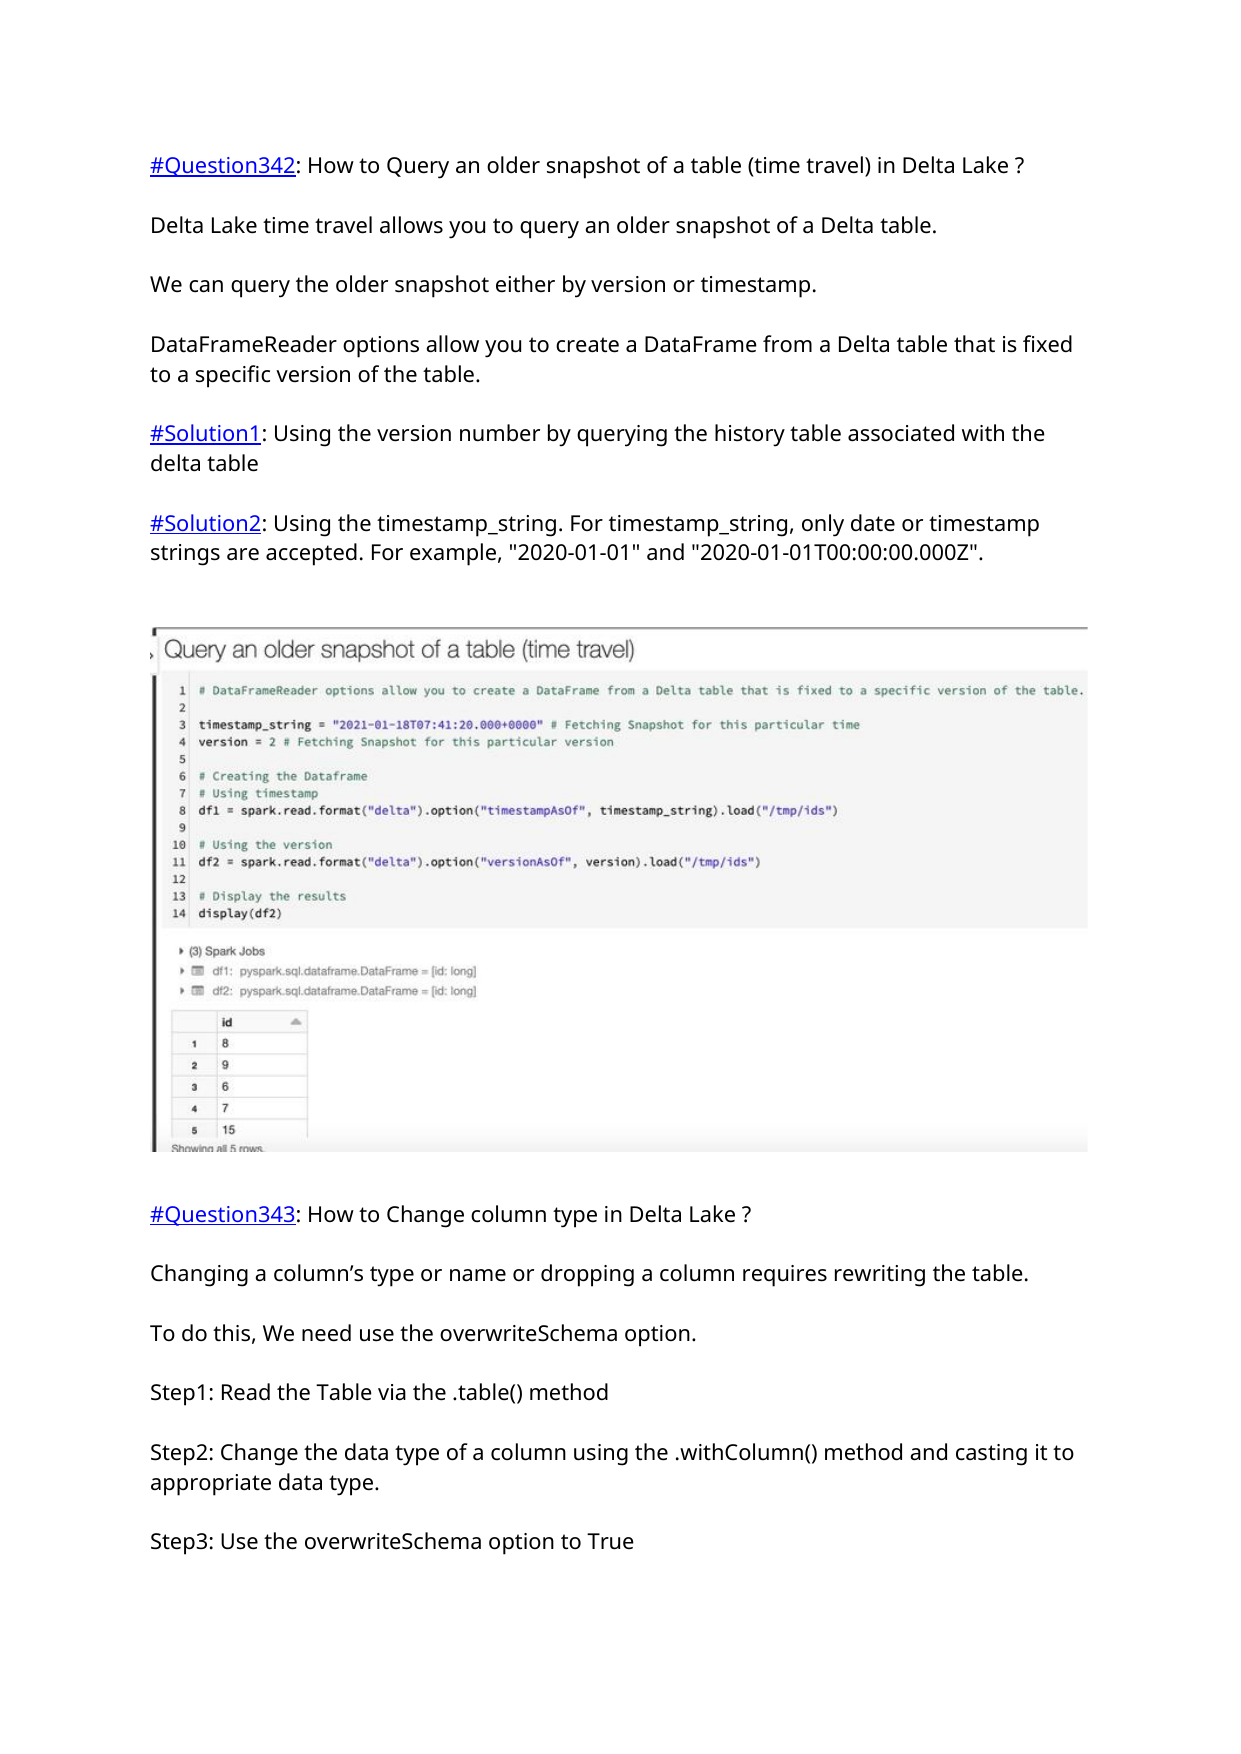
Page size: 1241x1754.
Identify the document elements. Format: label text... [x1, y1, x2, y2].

picture [150, 626, 1088, 1152]
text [150, 1198, 1090, 1586]
text #Question342: How to Query an older snapshot of a table (time travel) in Delta Lake ? Delta Lake time travel allows you to query an older snapshot of a Delta table. We can query the older snapshot either by version or timestamp. DataFrameReader options allow you to create a DataFrame from a Delta table that is fixed to a specific version of the table. #Solution1: Using the version number by querying the history table associated with the delta table #Solution2: Using the timestamp_string. For timestamp_string, only date or timestamp strings are accepted. For example, "2020-01-01" and "2020-01-01T00:00:00.000Z". [150, 150, 1090, 627]
